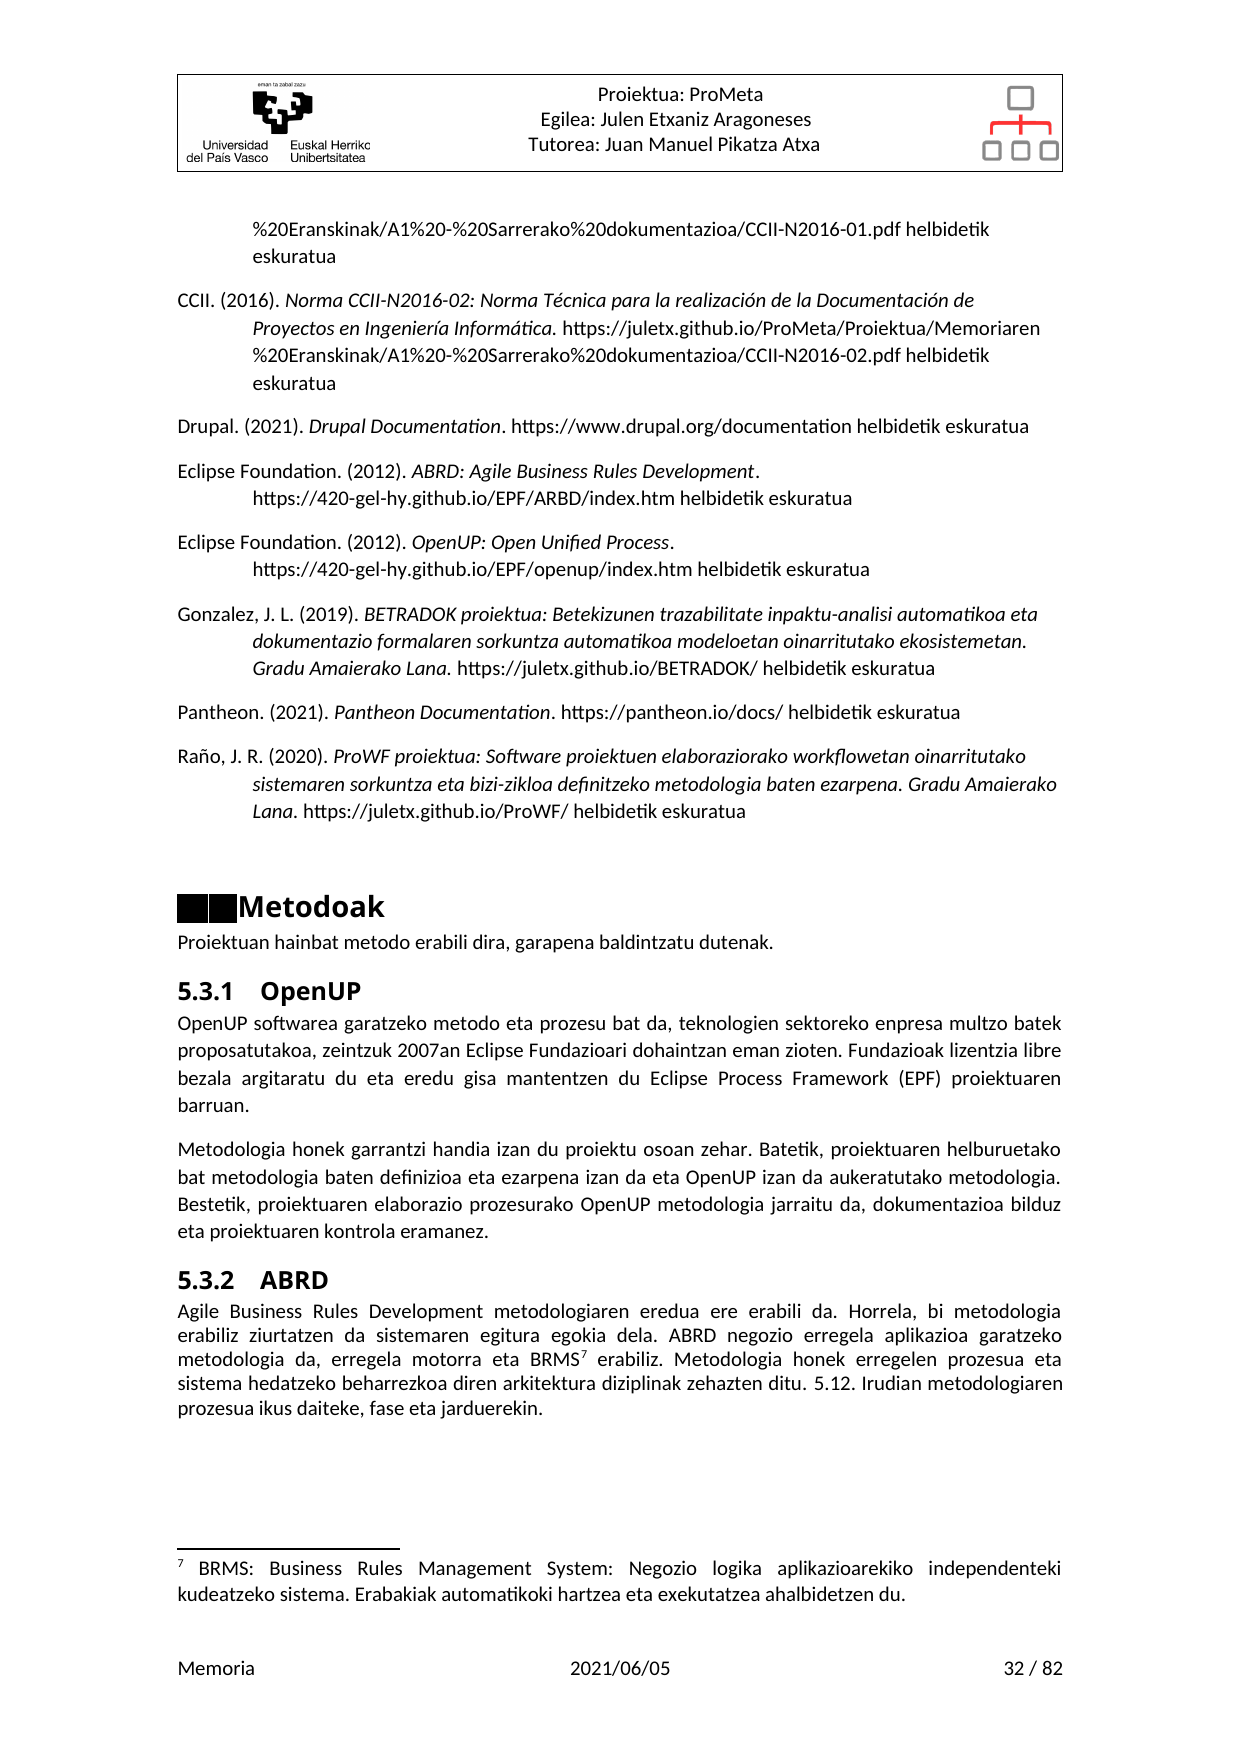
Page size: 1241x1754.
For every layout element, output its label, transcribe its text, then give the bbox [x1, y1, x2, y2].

text Proiektuan hainbat metodo erabili dira, garapena baldintzatu dutenak. [177, 929, 1063, 955]
subtitle ABRD [177, 1263, 1063, 1297]
picture [182, 80, 370, 162]
subtitle Metodoak [177, 887, 1063, 926]
picture [978, 80, 1060, 162]
text Metodologia honek garrantzi handia izan du proiektu osoan zehar. Batetik, proiektuaren helburuetako bat metodologia baten definizioa eta ezarpena izan da eta OpenUP izan da aukeratutako metodologia. Bestetik, proiektuaren elaborazio prozesurako OpenUP metodologia jarraitu da, dokumentazioa bilduz eta proiektuaren kontrola eramanez. [177, 1136, 1063, 1244]
text OpenUP softwarea garatzeko metodo eta prozesu bat da, teknologien sektoreko enpresa multzo batek proposatutakoa, zeintzuk 2007an Eclipse Fundazioari dohaintzan eman zioten. Fundazioak lizentzia libre bezala argitaratu du eta eredu gisa mantentzen du Eclipse Process Framework (EPF) proiektuaren barruan. [177, 1010, 1063, 1118]
subtitle OpenUP [177, 973, 1063, 1007]
